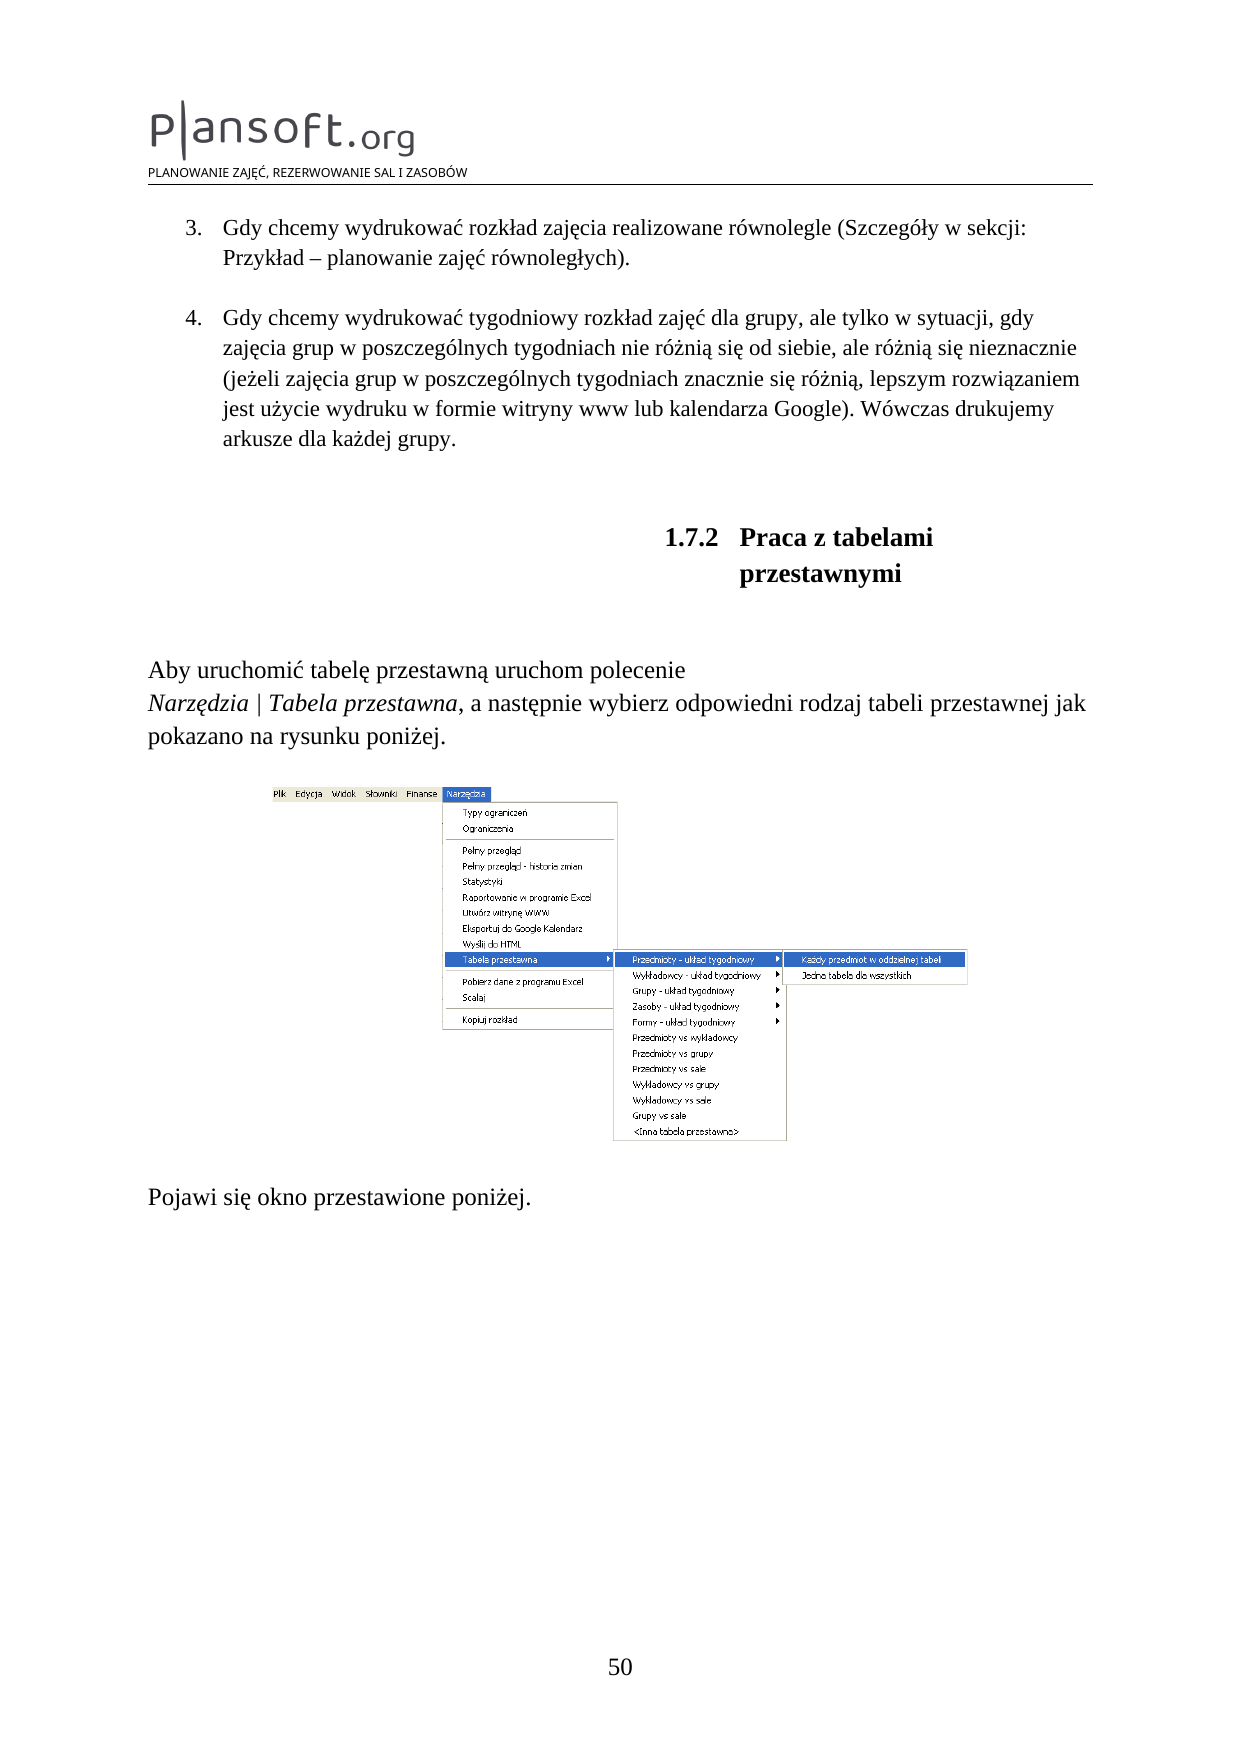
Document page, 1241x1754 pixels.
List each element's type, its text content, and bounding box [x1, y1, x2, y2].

text Aby uruchomić tabelę przestawną uruchom polecenie [148, 655, 1093, 684]
text Narzędzia | Tabela przestawna, a następnie wybierz odpowiedni rodzaj tabeli przestawnej jak pokazano na rysunku poniżej. [148, 688, 1093, 750]
text Pojawi się okno przestawione poniżej. [148, 1182, 1093, 1211]
subtitle Praca z tabelami przestawnymi [664, 522, 1093, 588]
list Gdy chcemy wydrukować tygodniowy rozkład zajęć dla grupy, ale tylko w sytuacji, gdy zajęcia grup w poszczególnych tygodniach nie różnią się od siebie, ale różnią się nieznacznie (jeżeli zajęcia grup w poszczególnych tygodniach znacznie się różnią, lepszym rozwiązaniem jest użycie wydruku w formie witryny www lub kalendarza Google). Wówczas drukujemy arkusze dla każdej grupy. [185, 304, 1093, 451]
picture [147, 73, 418, 165]
picture [272, 787, 968, 1145]
list Gdy chcemy wydrukować rozkład zajęcia realizowane równolegle (Szczegóły w sekcji: Przykład – planowanie zajęć równoległych). [185, 213, 1093, 270]
